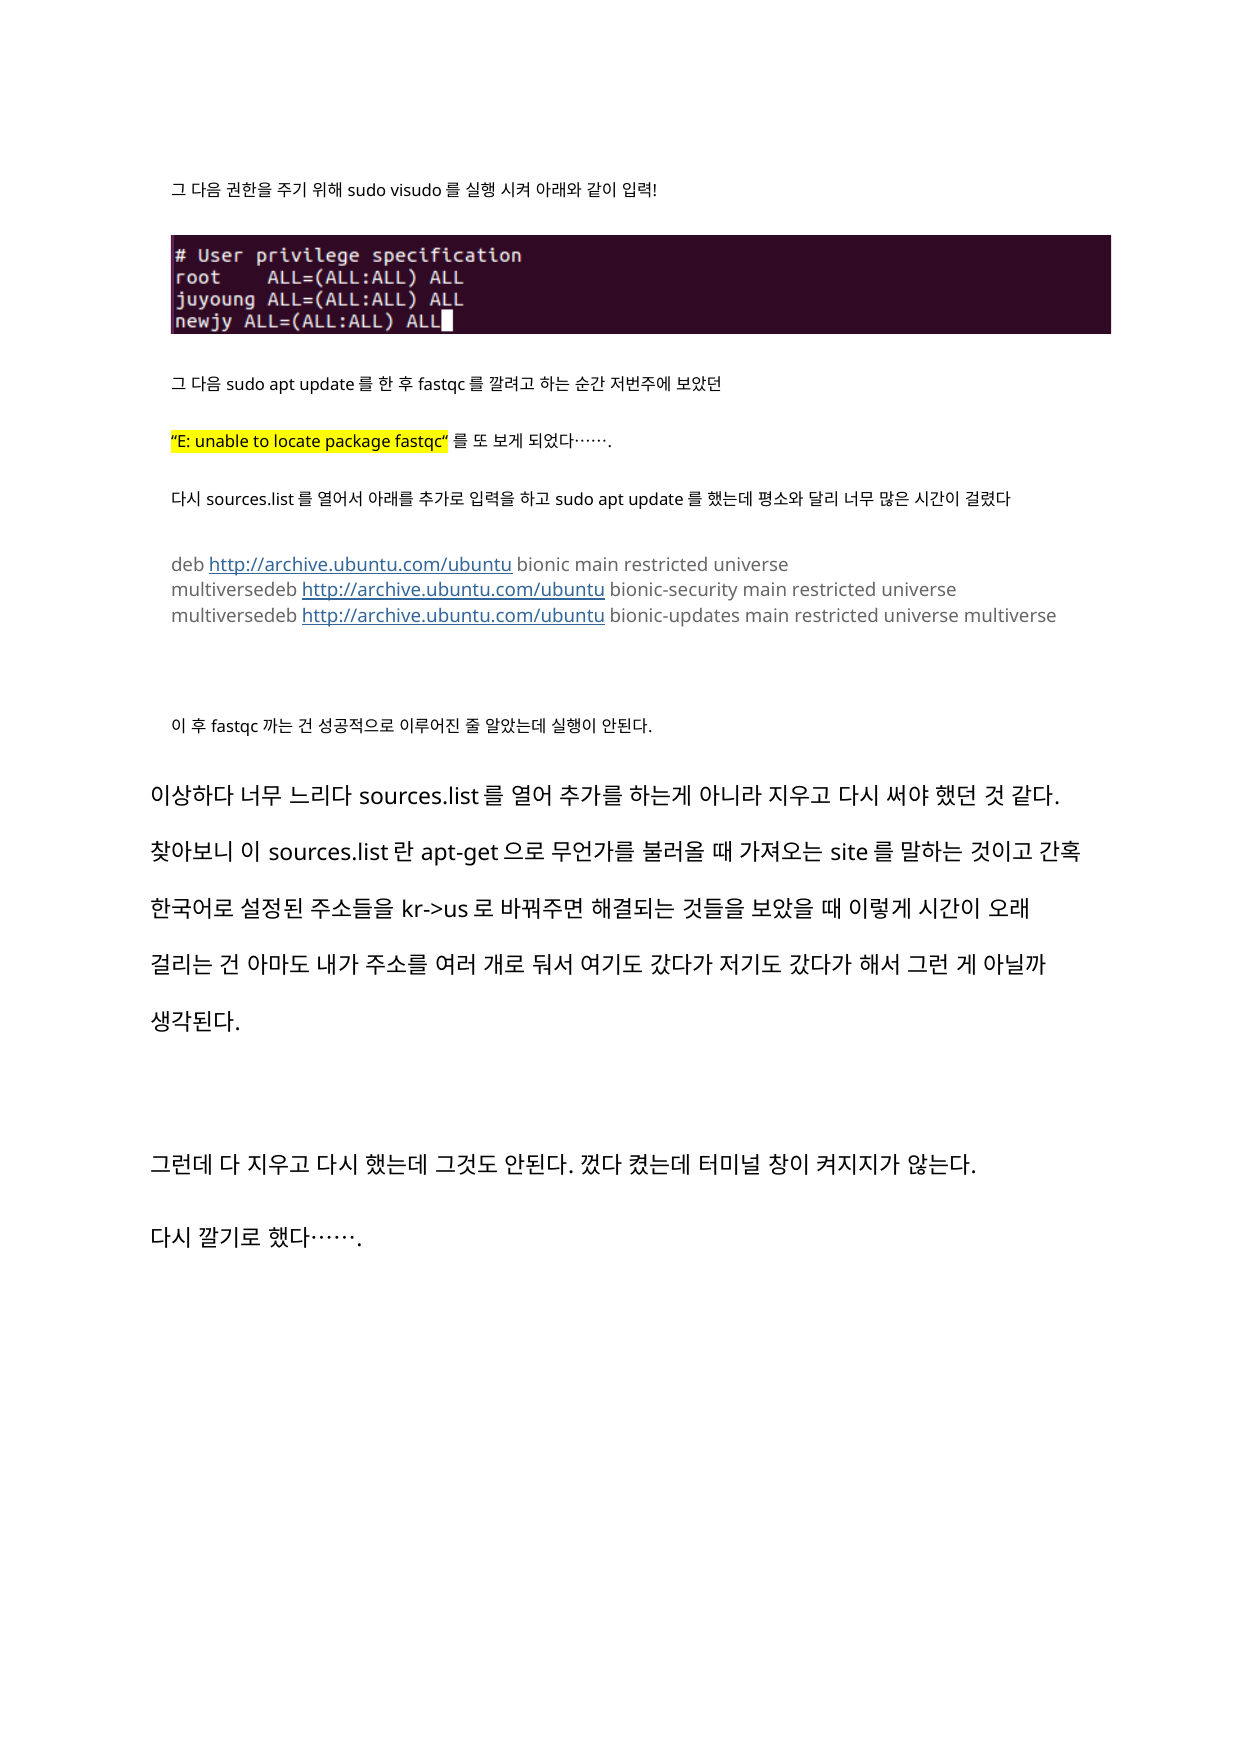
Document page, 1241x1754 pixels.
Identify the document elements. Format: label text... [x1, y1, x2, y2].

text 다시 sources.list를 열어서 아래를 추가로 입력을 하고 sudo apt update를 했는데 평소와 달리 너무 많은 시간이 걸렸다 [171, 486, 1090, 511]
text 다시 깔기로 했다……. [150, 1220, 1090, 1254]
picture [170, 235, 1112, 334]
text “E: unable to locate package fastqc“ 를 또 보게 되었다……. [171, 428, 1090, 453]
text deb http://archive.ubuntu.com/ubuntu bionic main restricted universe multiversedeb http://archive.ubuntu.com/ubuntu bionic-security main restricted universe multiversedeb http://archive.ubuntu.com/ubuntu bionic-updates main restricted universe multiverse [171, 551, 1090, 628]
text 이상하다 너무 느리다 sources.list를 열어 추가를 하는게 아니라 지우고 다시 써야 했던 것 같다. 찾아보니 이 sources.list란 apt-get으로 무언가를 불러올 때 가져오는 site를 말하는 것이고 간혹 한국어로 설정된 주소들을 kr->us로 바꿔주면 해결되는 것들을 보았을 때 이렇게 시간이 오래 걸리는 건 아마도 내가 주소를 여러 개로 둬서 여기도 갔다가 저기도 갔다가 해서 그런 게 아닐까 생각된다. [150, 778, 1090, 1037]
text 이 후 fastqc 까는 건 성공적으로 이루어진 줄 알았는데 실행이 안된다. [171, 713, 1090, 737]
text 그 다음 sudo apt update를 한 후 fastqc를 깔려고 하는 순간 저번주에 보았던 [171, 371, 1090, 395]
text 그런데 다 지우고 다시 했는데 그것도 안된다. 껐다 켰는데 터미널 창이 켜지지가 않는다. [150, 1147, 1090, 1180]
text 그 다음 권한을 주기 위해 sudo visudo를 실행 시켜 아래와 같이 입력! [171, 177, 1090, 201]
